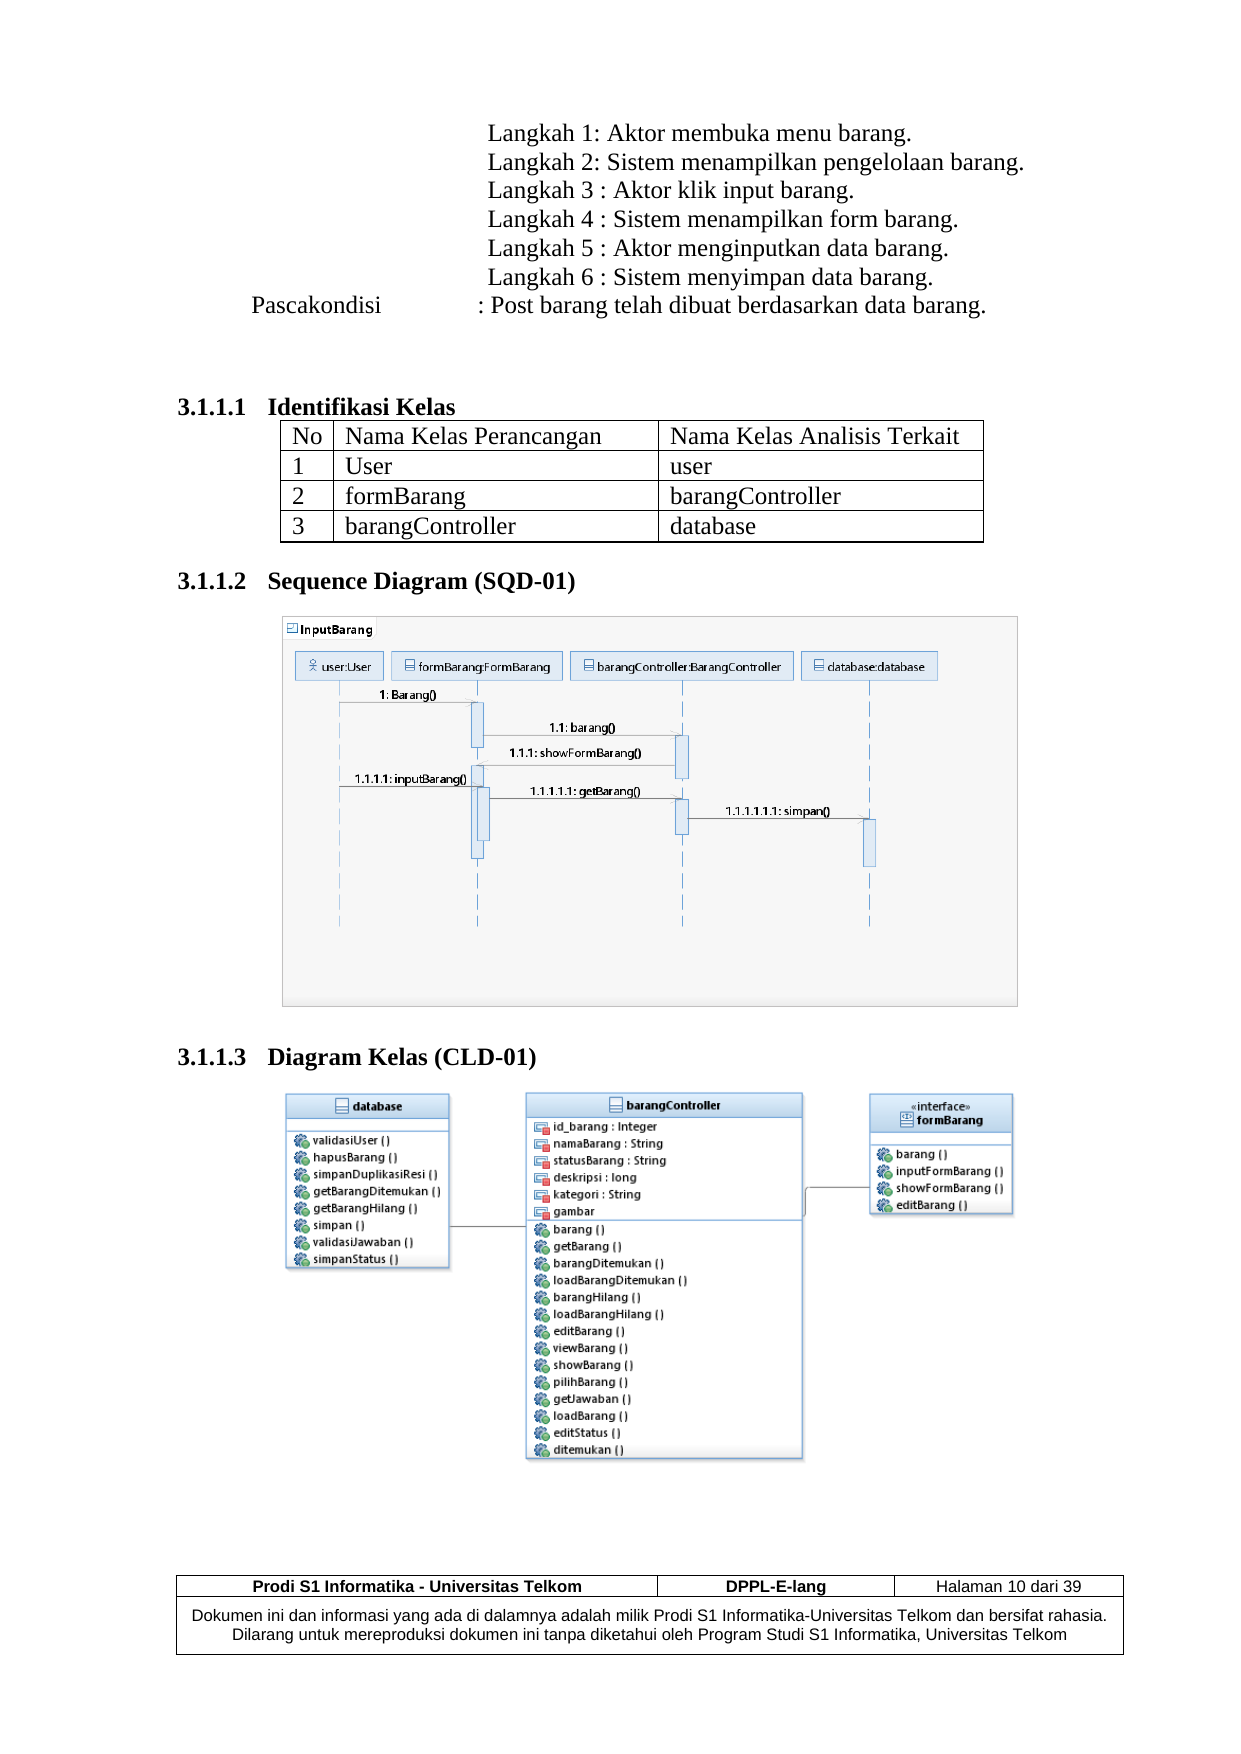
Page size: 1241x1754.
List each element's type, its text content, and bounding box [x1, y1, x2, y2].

table_cell formBarang [334, 481, 658, 510]
table_cell database [659, 511, 983, 541]
table_cell 2 [281, 481, 333, 510]
table_cell 3 [281, 511, 333, 541]
table_cell User [334, 451, 658, 480]
text Langkah 6 : Sistem menyimpan data barang. [487, 262, 1122, 291]
table_header No [281, 421, 333, 450]
text Pascakondisi : Post barang telah dibuat berdasarkan data barang. [177, 291, 1122, 319]
picture [276, 1084, 1027, 1475]
list Identifikasi Kelas [177, 392, 1122, 420]
list Diagram Kelas (CLD-01) [177, 1042, 1122, 1071]
table_cell barangController [659, 481, 983, 510]
list Sequence Diagram (SQD-01) [177, 566, 1122, 595]
text Langkah 2: Sistem menampilkan pengelolaan barang. [487, 147, 1122, 176]
table_cell barangController [334, 511, 658, 541]
table_header Nama Kelas Analisis Terkait [659, 421, 983, 450]
picture [274, 609, 1025, 1014]
table_cell user [659, 451, 983, 480]
text Langkah 1: Aktor membuka menu barang. [487, 118, 1122, 147]
text Langkah 4 : Sistem menampilkan form barang. [487, 204, 1122, 233]
table_header Nama Kelas Perancangan [334, 421, 658, 450]
table_cell 1 [281, 451, 333, 480]
text Langkah 3 : Aktor klik input barang. [487, 176, 1122, 204]
text Langkah 5 : Aktor menginputkan data barang. [487, 233, 1122, 262]
